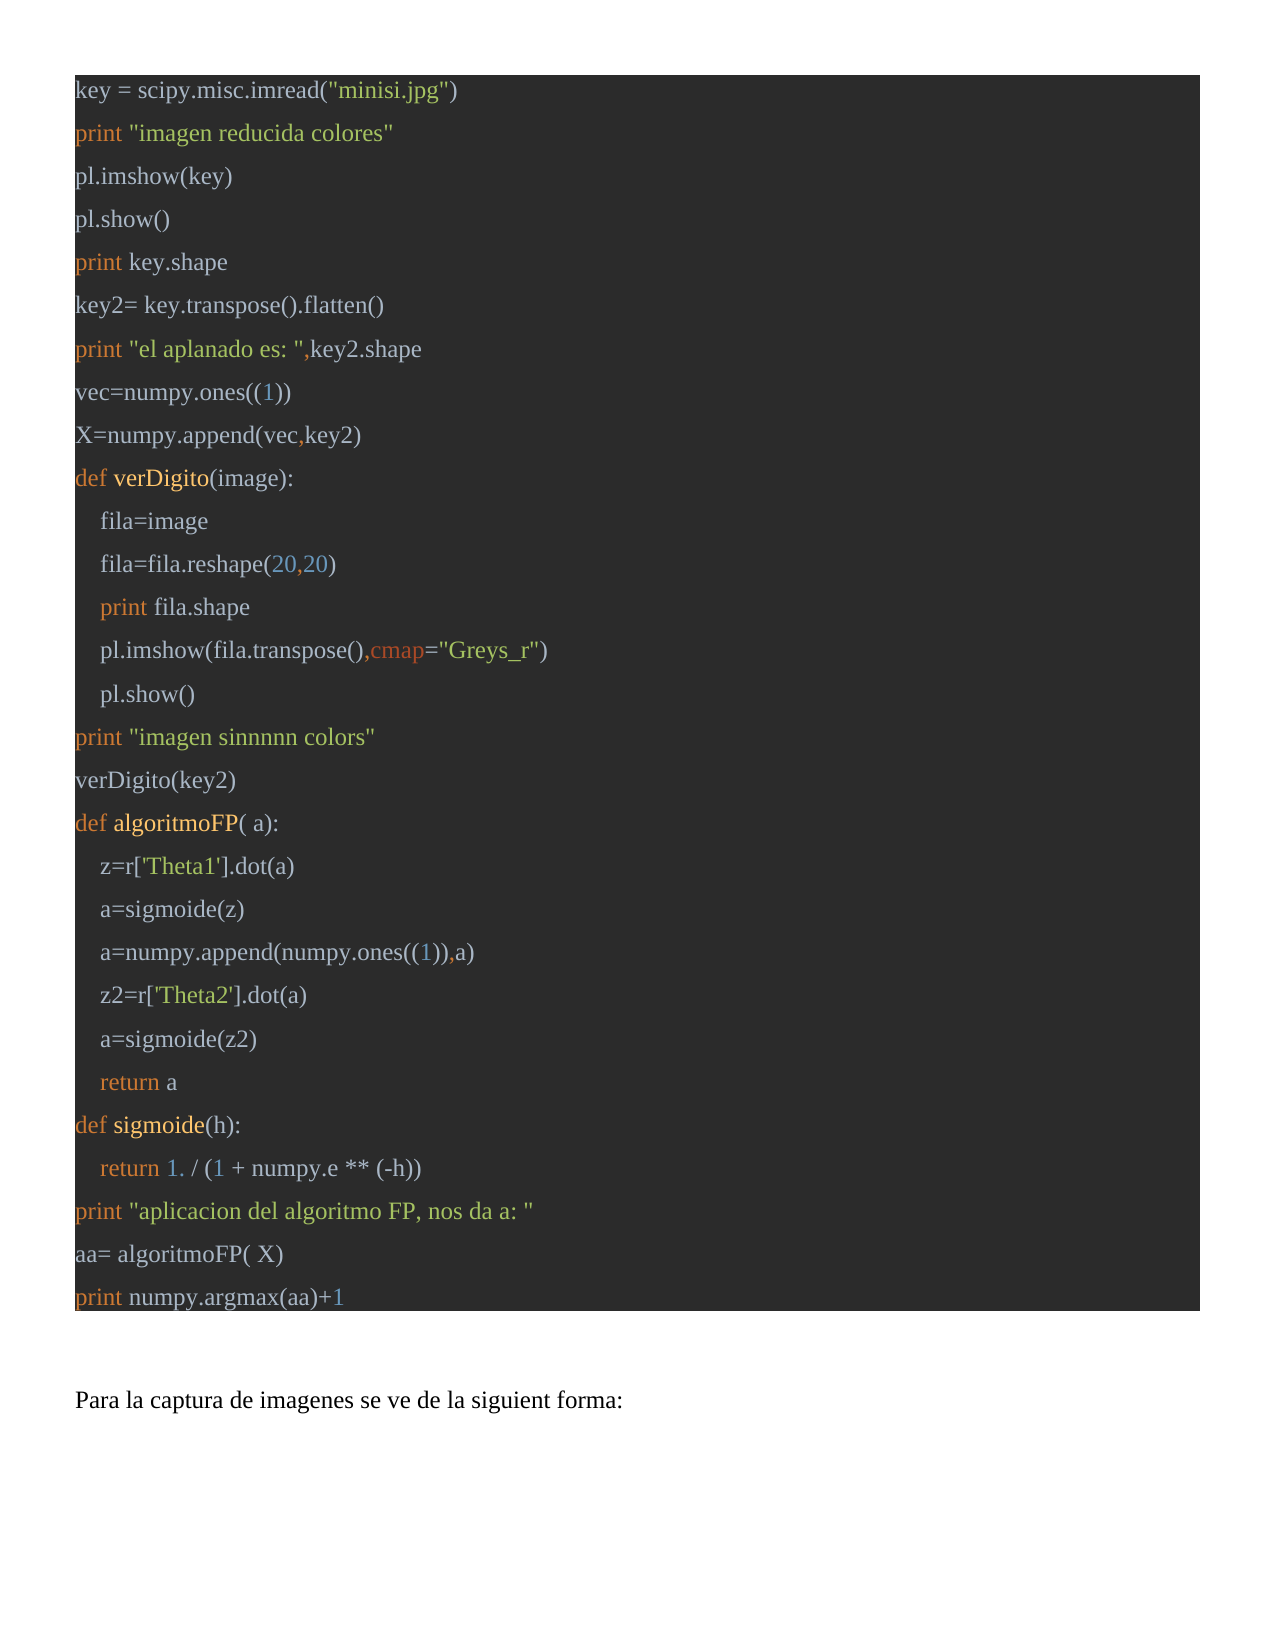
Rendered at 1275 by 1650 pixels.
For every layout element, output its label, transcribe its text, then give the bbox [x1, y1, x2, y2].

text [75, 75, 1200, 1311]
text Para la captura de imagenes se ve de la siguient forma: [75, 1385, 1200, 1414]
